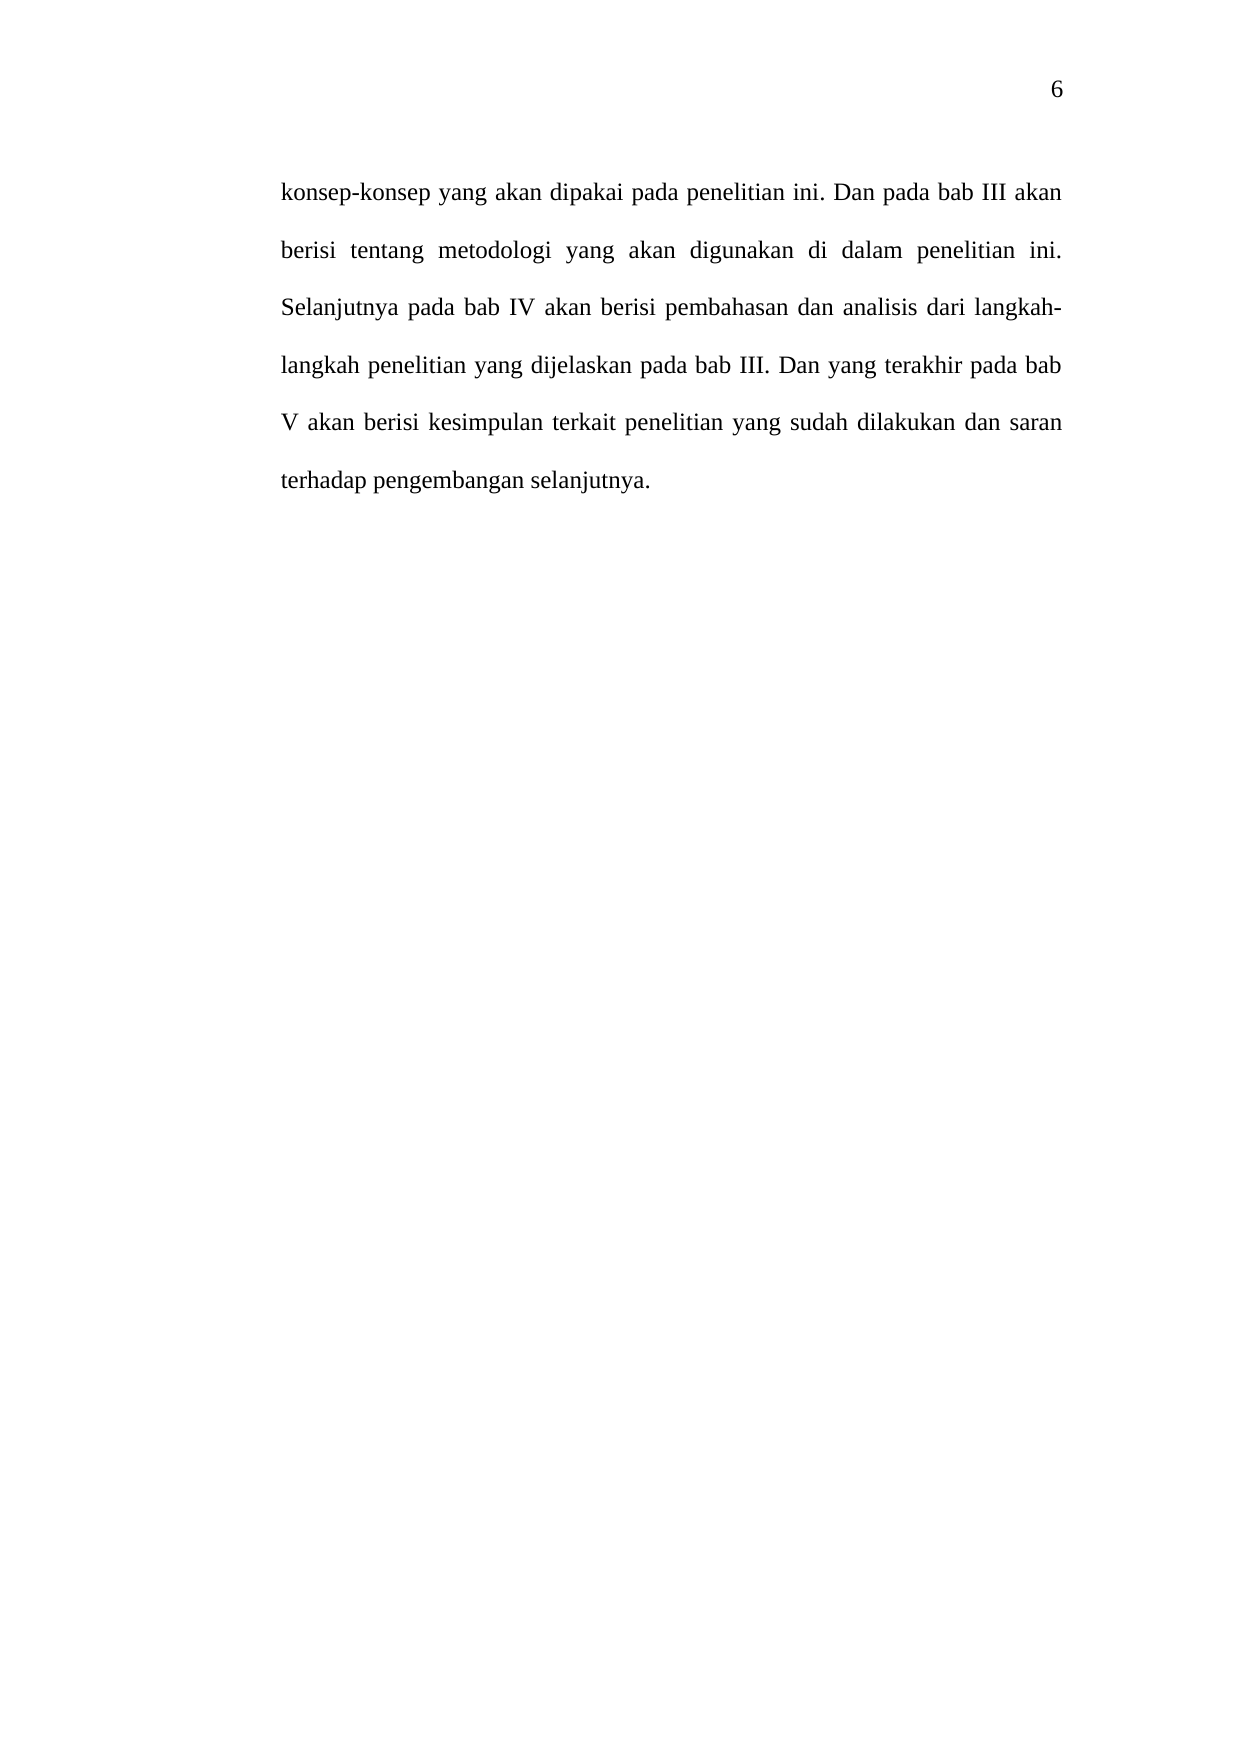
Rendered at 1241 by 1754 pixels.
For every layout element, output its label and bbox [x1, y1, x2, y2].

text [281, 177, 1063, 493]
